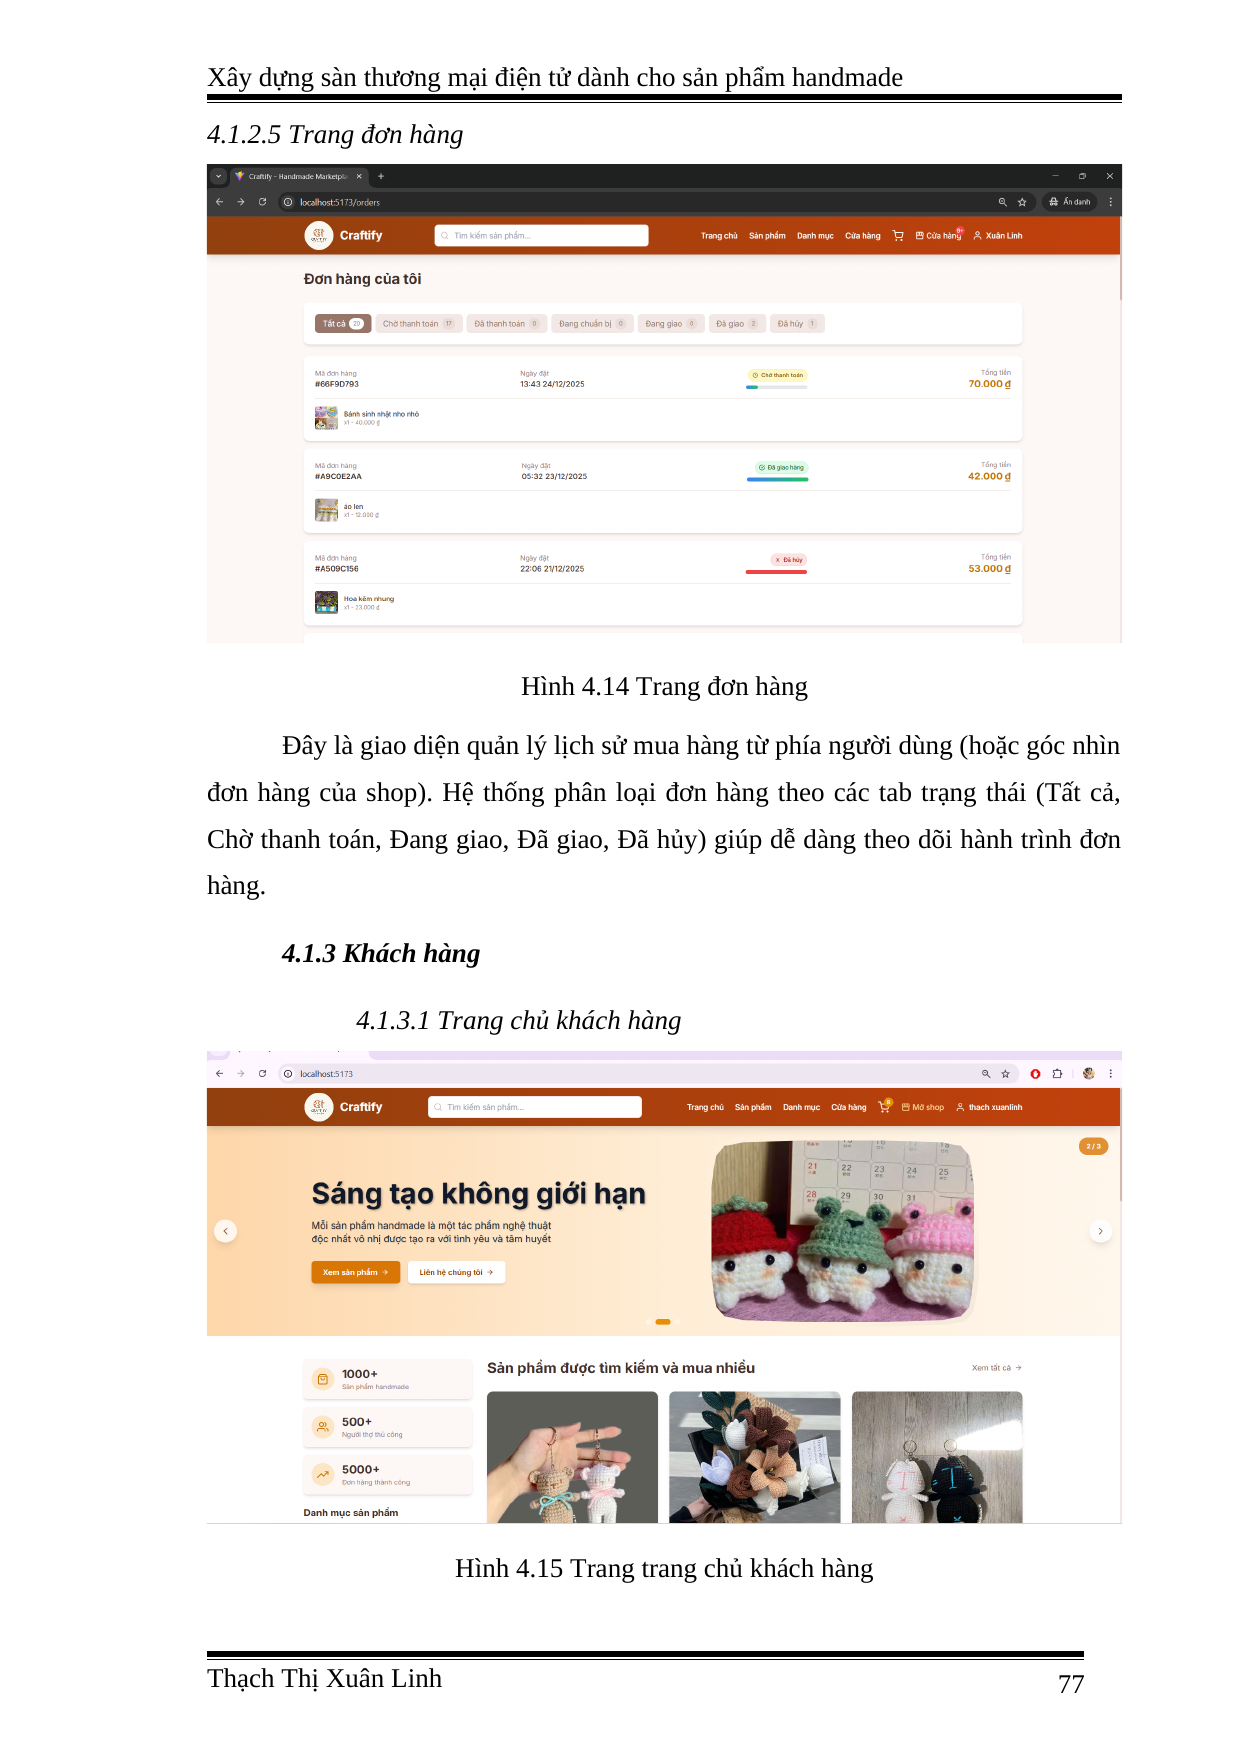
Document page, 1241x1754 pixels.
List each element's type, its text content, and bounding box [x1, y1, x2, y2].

subtitle 4.1.2.5 Trang đơn hàng [207, 118, 1122, 149]
subtitle 4.1.3.1 Trang chủ khách hàng [356, 1004, 1122, 1036]
subtitle 4.1.3 Khách hàng [282, 937, 1122, 968]
picture [206, 1051, 1123, 1524]
picture [206, 164, 1123, 643]
text Hình 4.15 Trang trang chủ khách hàng [207, 1552, 1122, 1583]
text Hình 4.14 Trang đơn hàng [207, 670, 1122, 701]
text Đây là giao diện quản lý lịch sử mua hàng từ phía người dùng (hoặc góc nhìn đơn hàng của shop). Hệ thống phân loại đơn hàng theo các tab trạng thái (Tất cả, Chờ thanh toán, Đang giao, Đã giao, Đã hủy) giúp dễ dàng theo dõi hành trình đơn hàng. [207, 729, 1122, 901]
